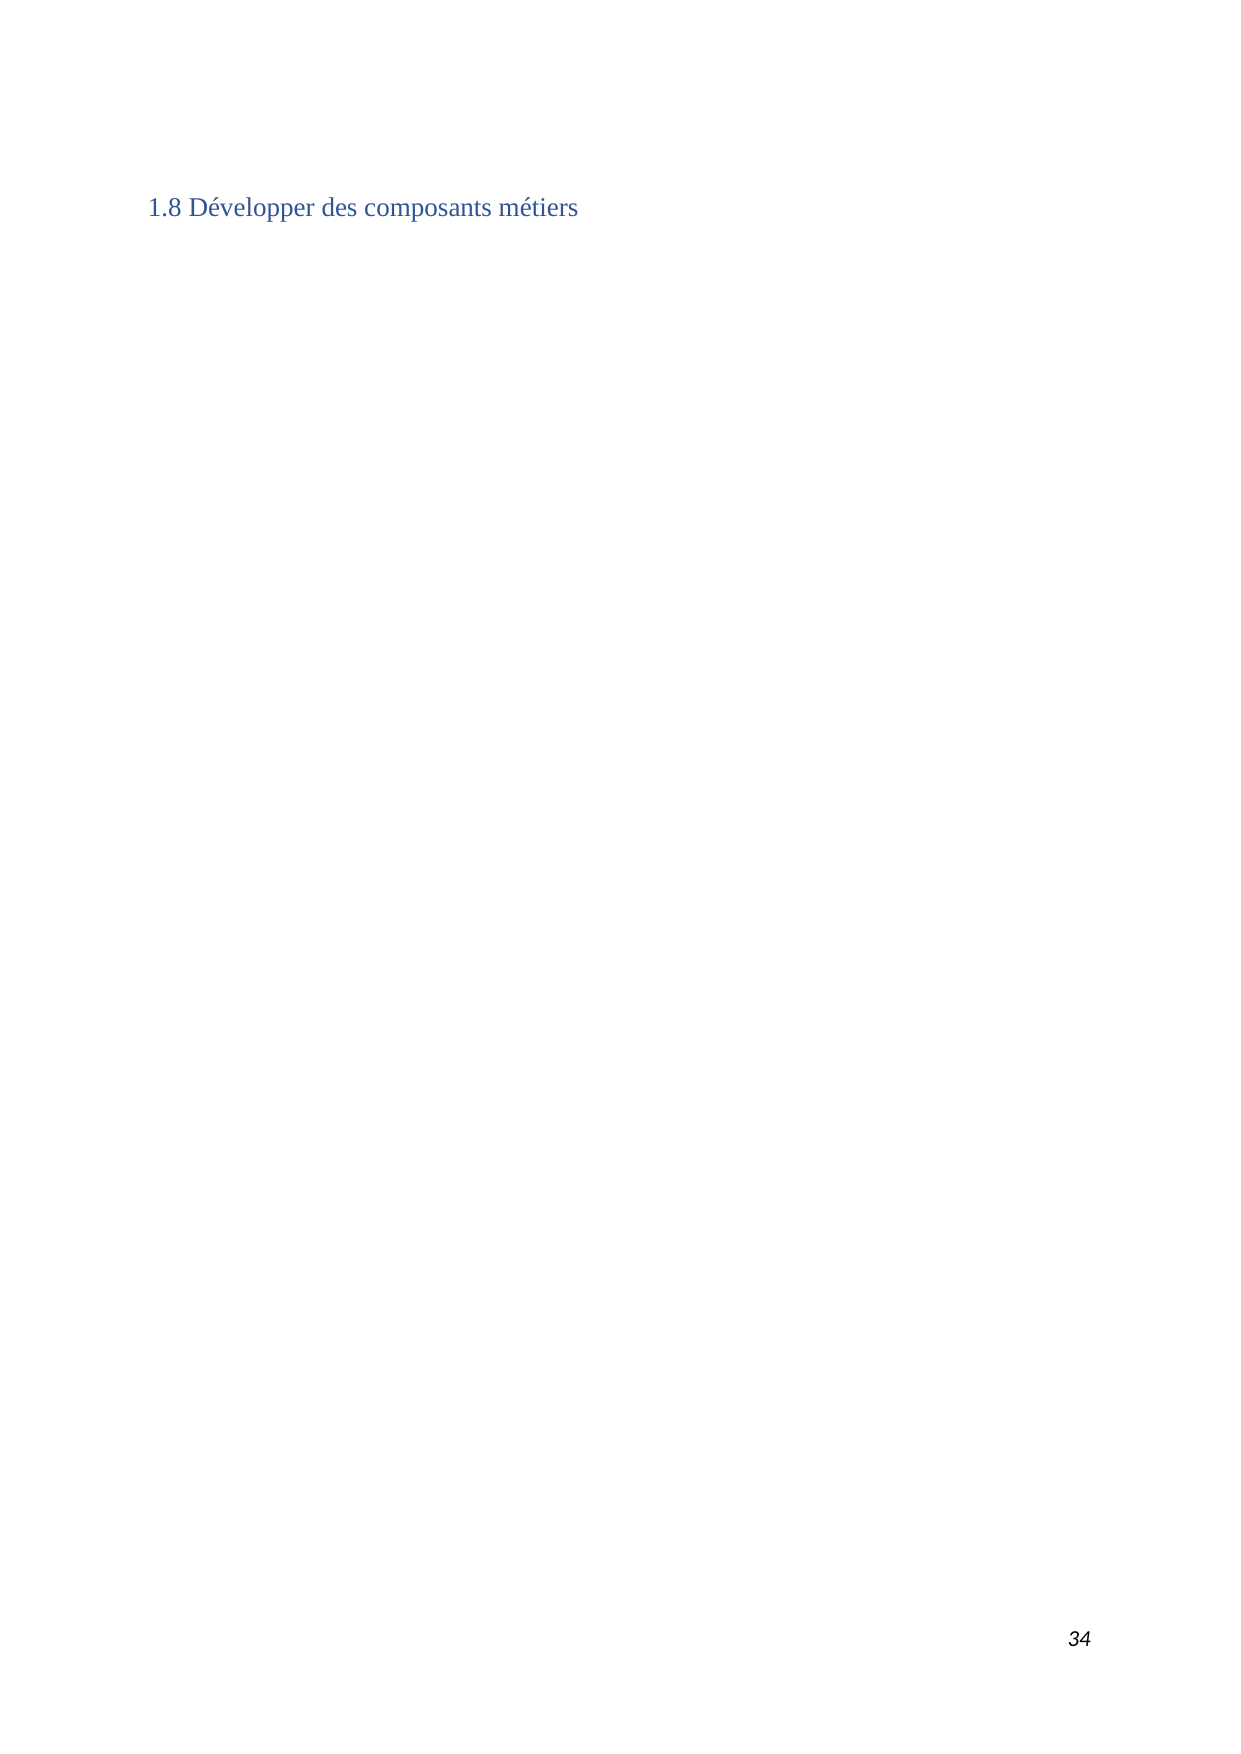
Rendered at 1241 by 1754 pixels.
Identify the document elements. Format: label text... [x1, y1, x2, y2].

list Développer des composants métiers [148, 191, 1093, 222]
